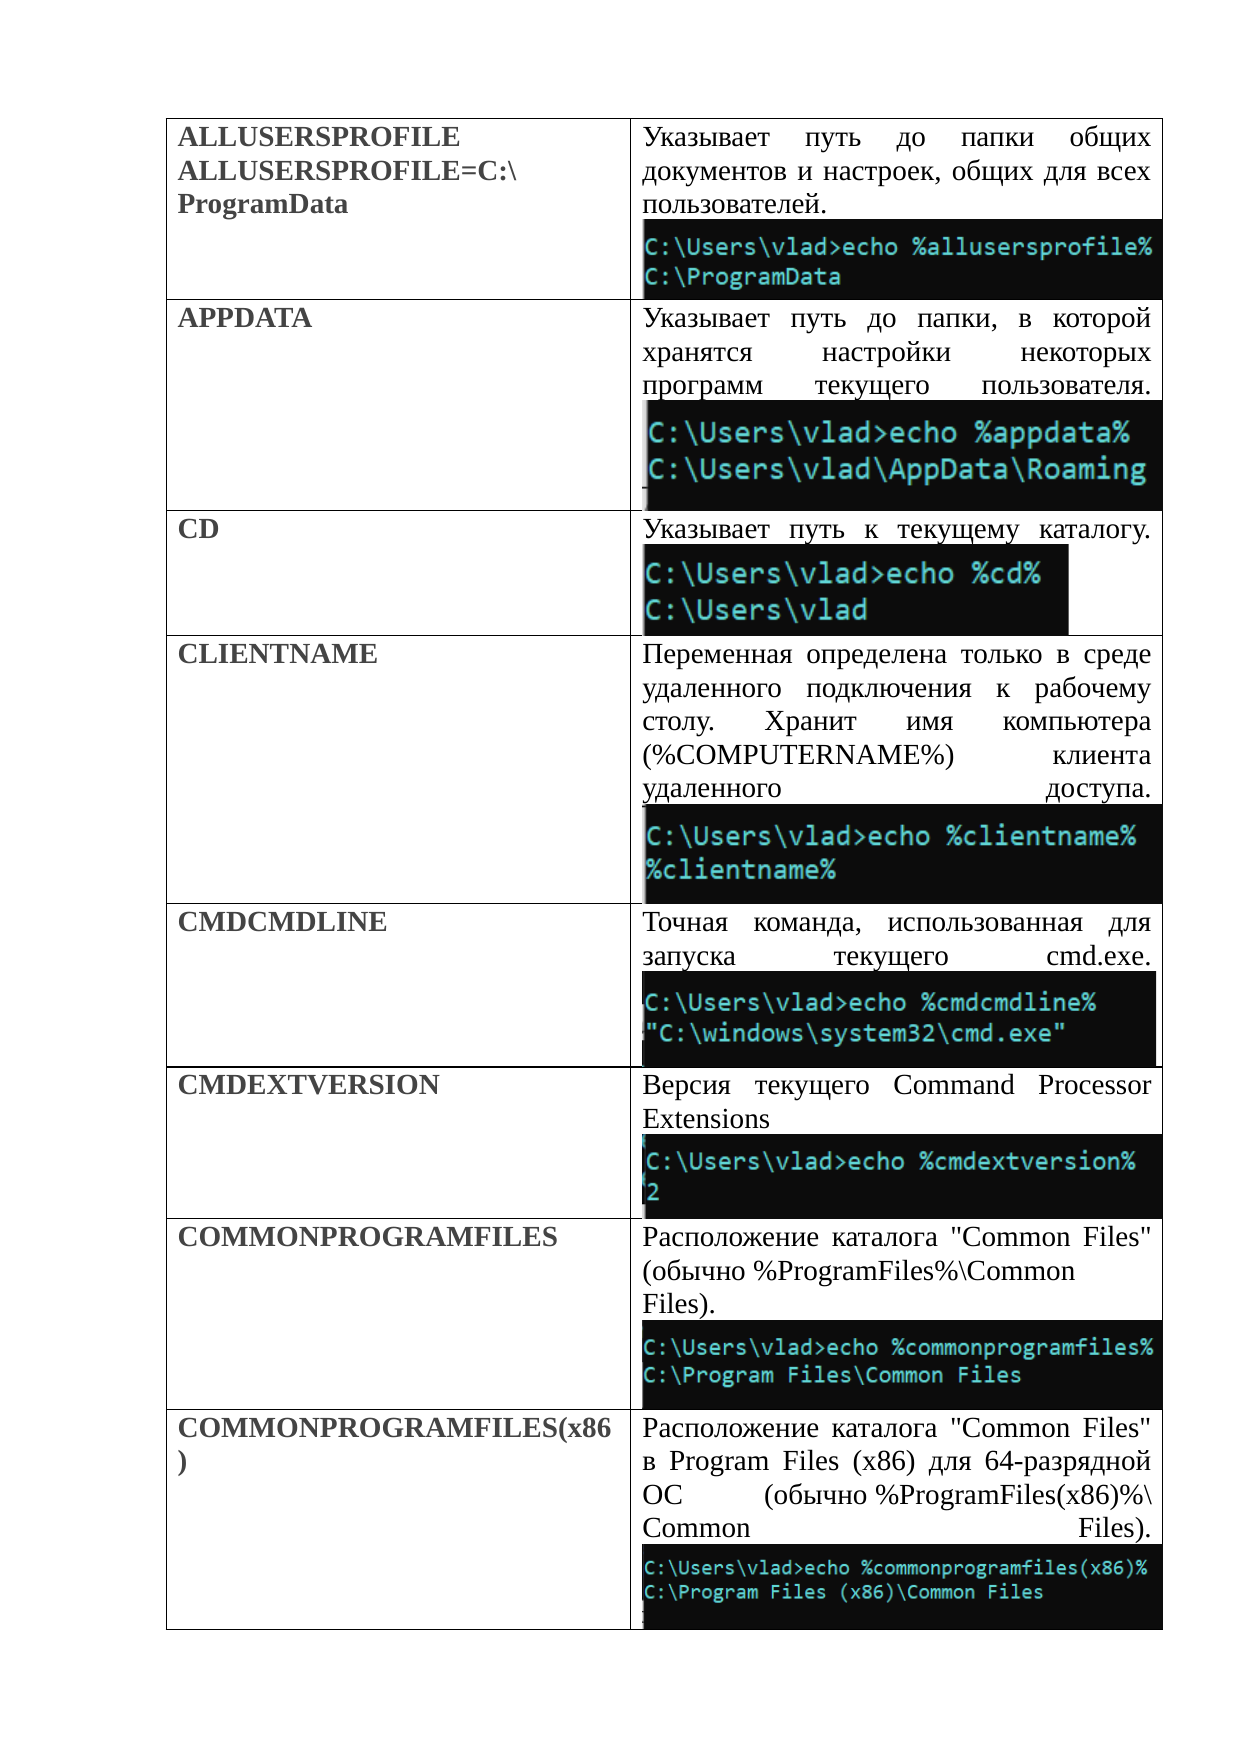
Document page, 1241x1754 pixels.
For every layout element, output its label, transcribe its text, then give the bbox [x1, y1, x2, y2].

table_cell Переменная определена только в среде удаленного подключения к рабочему столу. Хранит имя компьютера (%COMPUTERNAME%) клиента удаленного доступа. [631, 636, 1162, 903]
picture [642, 1320, 1163, 1409]
table_cell APPDATA [167, 300, 630, 510]
table_cell COMMONPROGRAMFILES(x86) [167, 1410, 630, 1629]
picture [642, 219, 1163, 299]
table_cell Расположение каталога "Common Files" в Program Files (x86) для 64-разрядной ОС (обычно %ProgramFiles(x86)%\Common Files). [631, 1410, 1162, 1629]
picture [642, 400, 1163, 511]
picture [642, 544, 1069, 636]
picture [642, 804, 1163, 904]
table_cell CD [167, 511, 630, 635]
table_cell CMDCMDLINE [167, 904, 630, 1066]
picture [642, 971, 1157, 1067]
table_cell CLIENTNAME [167, 636, 630, 903]
picture [642, 1544, 1163, 1629]
table_cell Указывает путь к текущему каталогу. [631, 511, 1162, 635]
table_cell CMDEXTVERSION [167, 1068, 630, 1218]
table_cell Указывает путь до папки, в которой хранятся настройки некоторых программ текущего пользователя. [631, 300, 1162, 510]
table_header Указывает путь до папки общих документов и настроек, общих для всех пользователей. [631, 119, 1162, 299]
table_cell Точная команда, использованная для запуска текущего cmd.exe. [631, 904, 1162, 1066]
table_cell Расположение каталога "Common Files" (обычно %ProgramFiles%\Common Files). [631, 1219, 1162, 1409]
picture [642, 1134, 1163, 1219]
table_header ALLUSERSPROFILE ALLUSERSPROFILE=C:\ProgramData [167, 119, 630, 299]
table_cell COMMONPROGRAMFILES [167, 1219, 630, 1409]
table_cell Версия текущего Command Processor Extensions [631, 1068, 1162, 1218]
